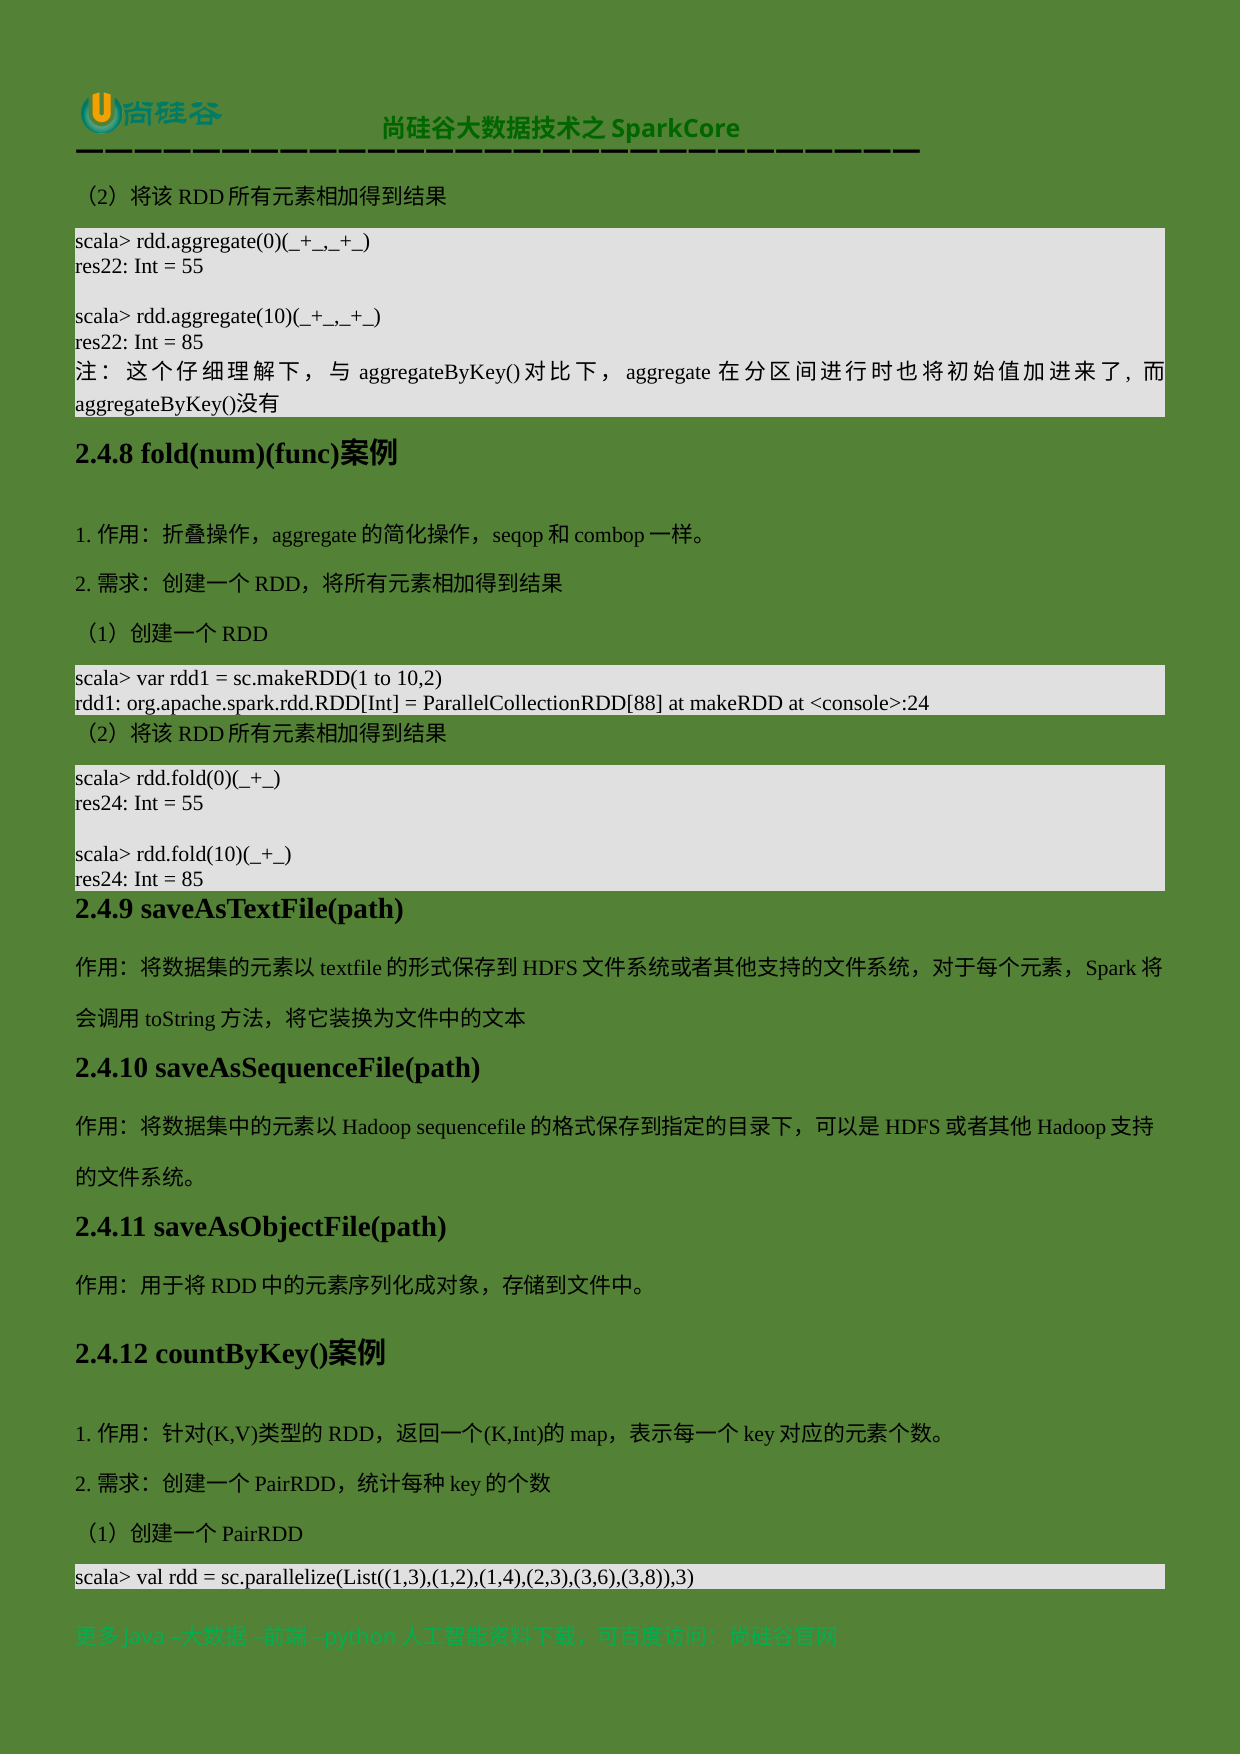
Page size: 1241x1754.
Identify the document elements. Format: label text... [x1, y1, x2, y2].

subtitle 2.4.10 saveAsSequenceFile(path) [75, 1050, 1165, 1084]
picture [75, 88, 226, 138]
text rdd1: org.apache.spark.rdd.RDD[Int] = ParallelCollectionRDD[88] at makeRDD at <console>:24 [75, 690, 1165, 715]
text 2. 需求：创建一个RDD，将所有元素相加得到结果 [75, 565, 1165, 599]
text 作用：将数据集的元素以textfile的形式保存到HDFS文件系统或者其他支持的文件系统，对于每个元素，Spark将会调用toString方法，将它装换为文件中的文本 [75, 949, 1165, 1034]
text 作用：将数据集中的元素以Hadoop sequencefile的格式保存到指定的目录下，可以是HDFS或者其他Hadoop支持的文件系统。 [75, 1108, 1165, 1193]
text res24: Int = 55 [75, 790, 1165, 816]
text scala> val rdd = sc.parallelize(List((1,3),(1,2),(1,4),(2,3),(3,6),(3,8)),3) [75, 1564, 1165, 1589]
subtitle 2.4.8 fold(num)(func)案例 [75, 417, 1165, 485]
text scala> rdd.aggregate(0)(_+_,_+_) [75, 228, 1165, 253]
text res22: Int = 55 [75, 253, 1165, 278]
subtitle 2.4.9 saveAsTextFile(path) [75, 891, 1165, 925]
subtitle 2.4.12 countByKey()案例 [75, 1316, 1165, 1384]
text res22: Int = 85 [75, 329, 1165, 354]
text （2）将该RDD所有元素相加得到结果 [75, 715, 1165, 749]
text 2. 需求：创建一个PairRDD，统计每种key的个数 [75, 1464, 1165, 1498]
text 作用：用于将RDD中的元素序列化成对象，存储到文件中。 [75, 1267, 1165, 1301]
text 1. 作用：折叠操作，aggregate的简化操作，seqop和combop一样。 [75, 516, 1165, 549]
subtitle 2.4.11 saveAsObjectFile(path) [75, 1209, 1165, 1243]
text （1）创建一个RDD [75, 615, 1165, 649]
text （2）将该RDD所有元素相加得到结果 [75, 178, 1165, 212]
text 1. 作用：针对(K,V)类型的RDD，返回一个(K,Int)的map，表示每一个key对应的元素个数。 [75, 1415, 1165, 1449]
text scala> rdd.fold(0)(_+_) [75, 765, 1165, 790]
text scala> rdd.aggregate(10)(_+_,_+_) [75, 303, 1165, 329]
text scala> var rdd1 = sc.makeRDD(1 to 10,2) [75, 665, 1165, 690]
text scala> rdd.fold(10)(_+_) [75, 841, 1165, 866]
text 注：这个仔细理解下，与aggregateByKey()对比下，aggregate在分区间进行时也将初始值加进来了, 而aggregateByKey()没有 [75, 354, 1165, 417]
text （1）创建一个PairRDD [75, 1514, 1165, 1548]
text res24: Int = 85 [75, 866, 1165, 891]
